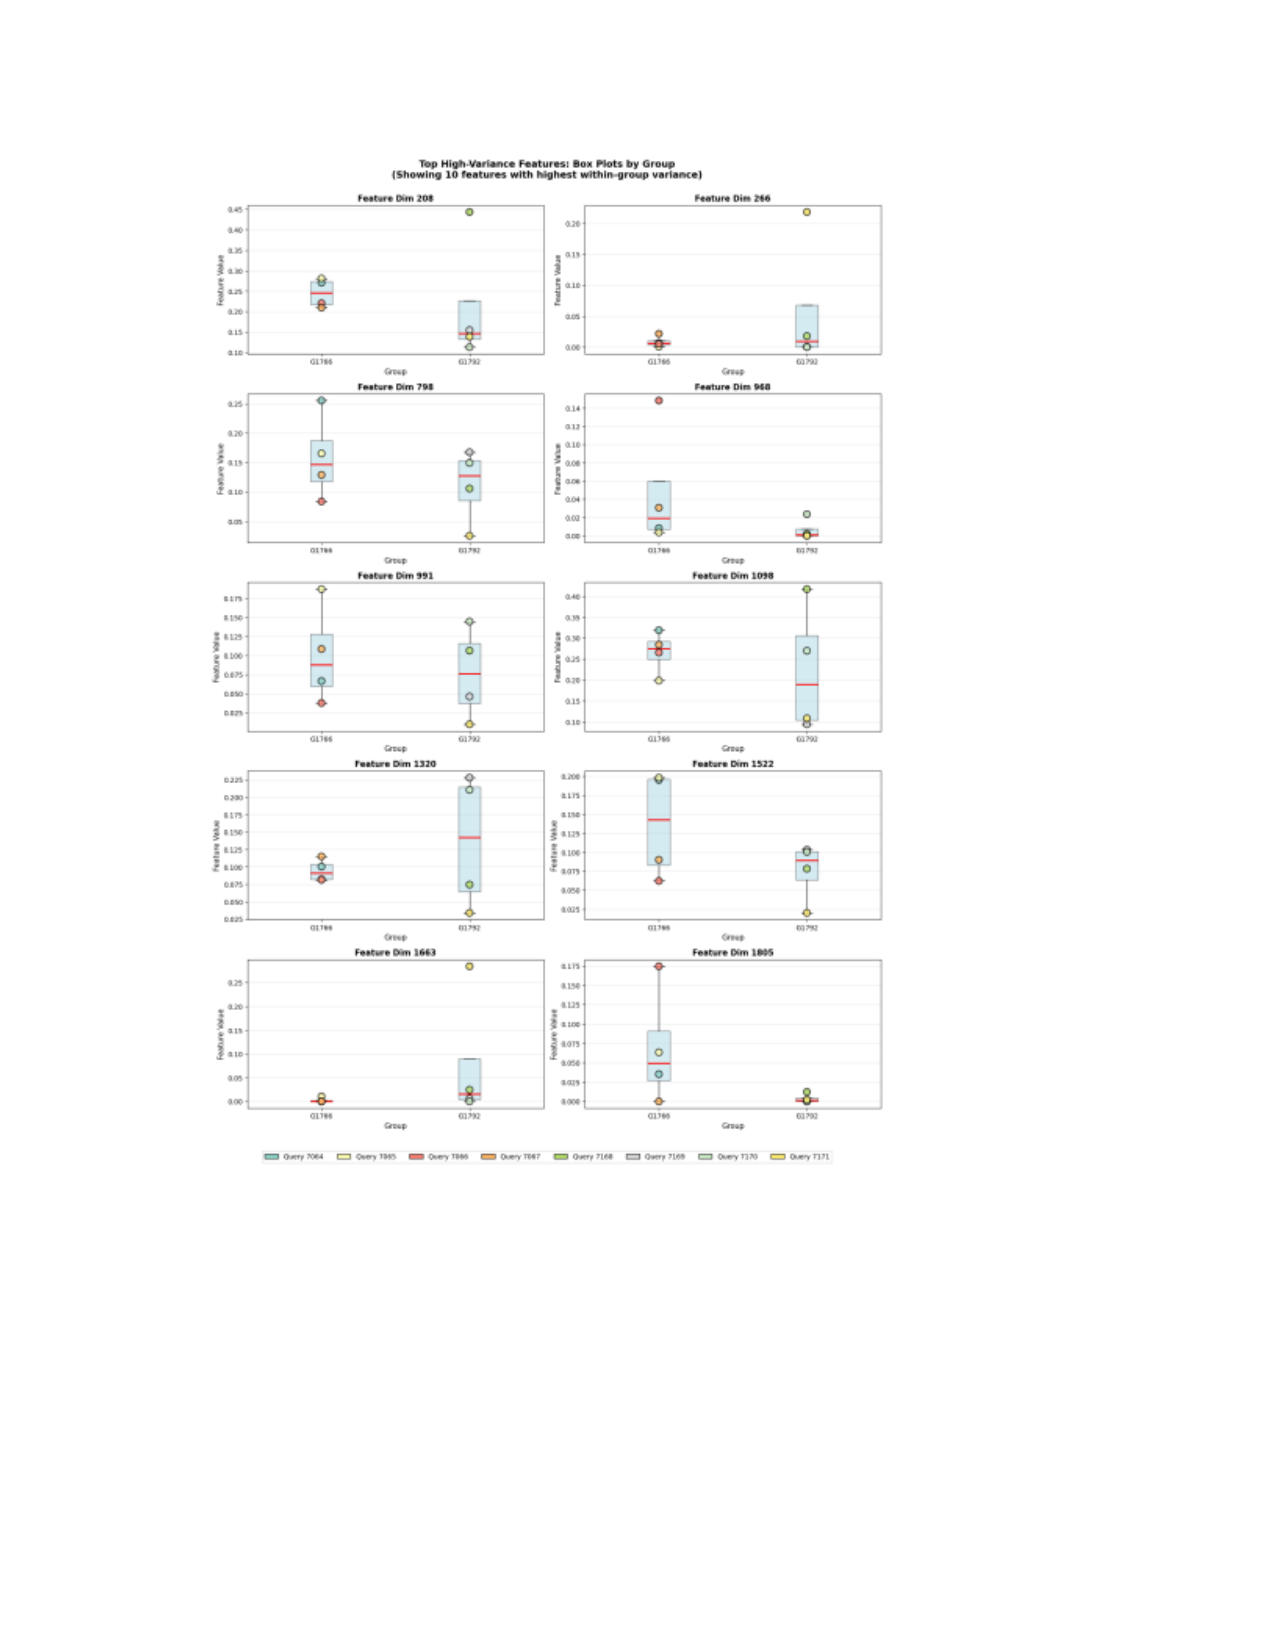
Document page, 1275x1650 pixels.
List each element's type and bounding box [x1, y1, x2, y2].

picture [187, 150, 908, 1179]
